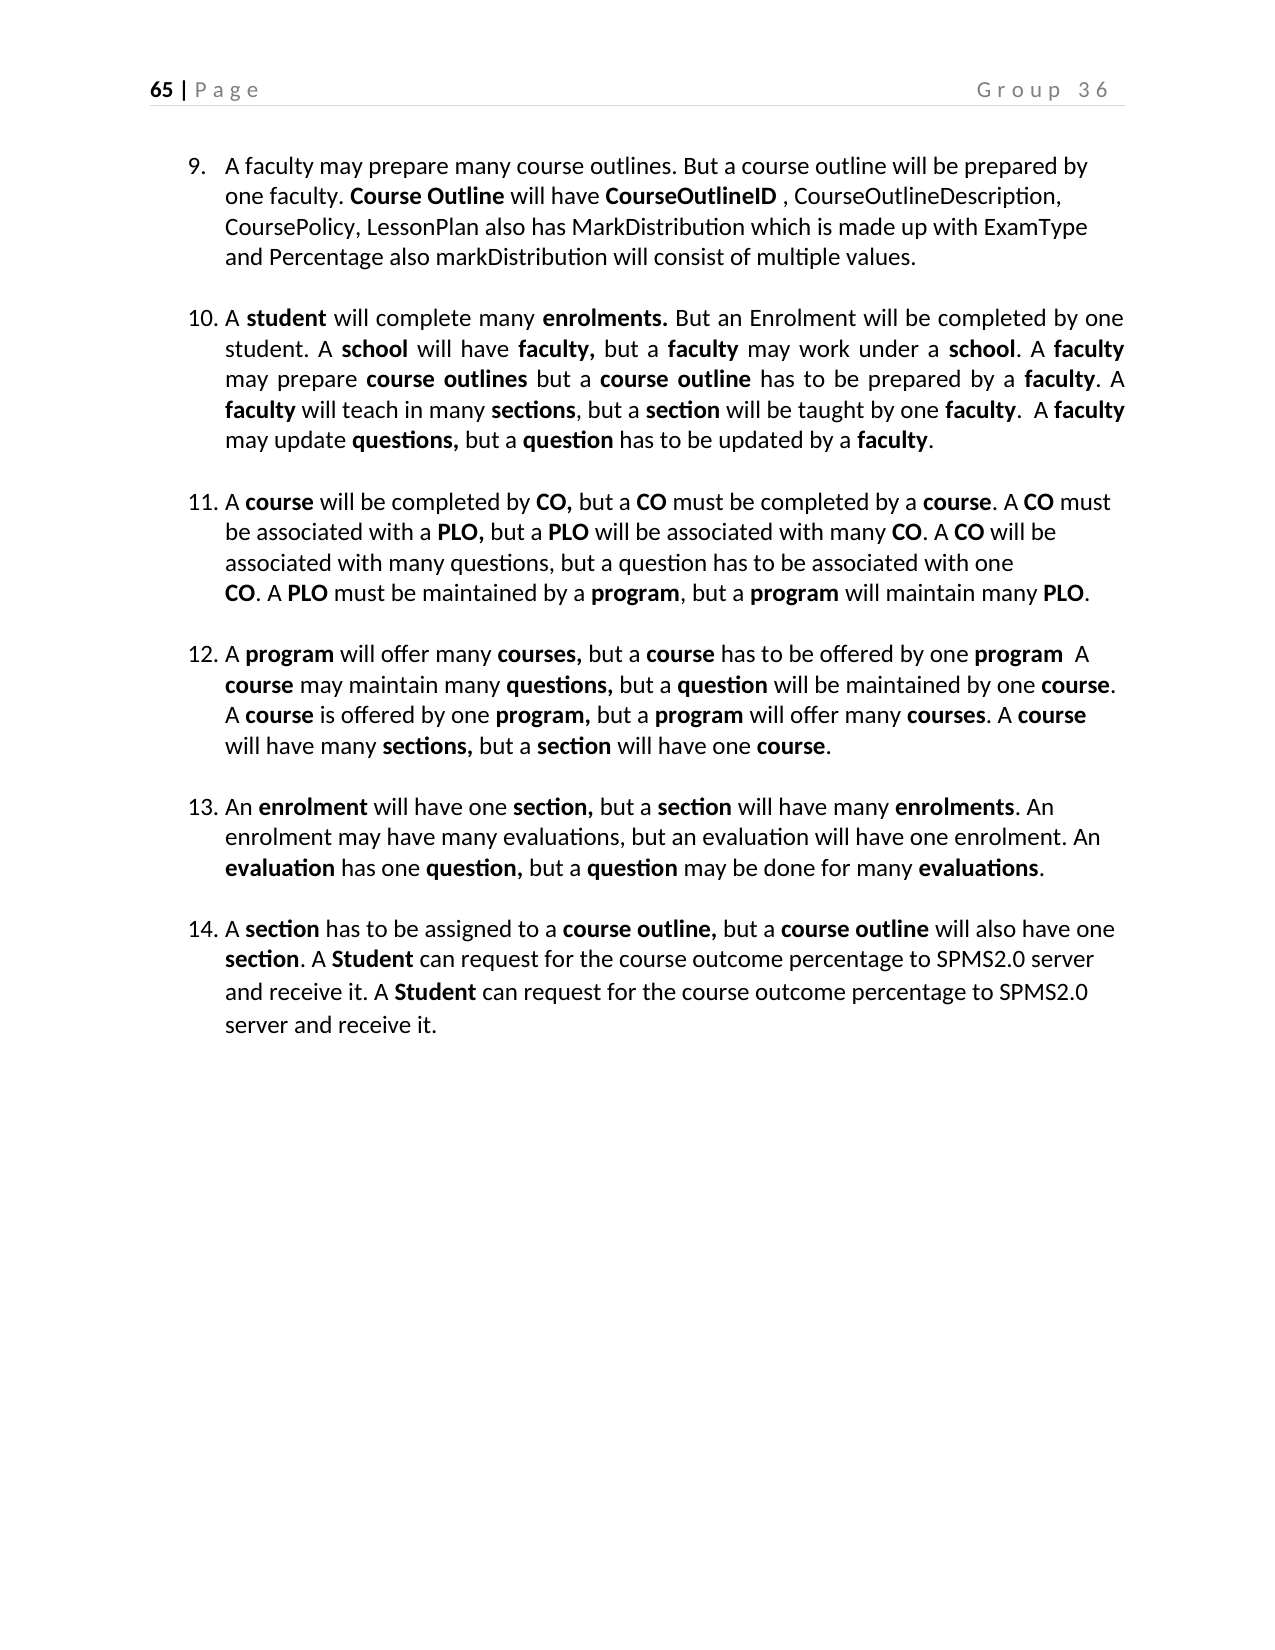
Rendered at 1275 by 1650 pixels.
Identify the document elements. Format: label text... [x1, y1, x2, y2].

list CO. A PLO must be maintained by a program, but a program will maintain many PLO. [225, 577, 1125, 608]
list section. A Student can request for the course outcome percentage to SPMS2.0 server and receive it. A Student can request for the course outcome percentage to SPMS2.0 server and receive it. [225, 943, 1125, 1040]
list An enrolment will have one section, but a section will have many enrolments. An enrolment may have many evaluations, but an evaluation will have one enrolment. An evaluation has one question, but a question may be done for many evaluations. [187, 791, 1125, 882]
list A student will complete many enrolments. But an Enrolment will be completed by one student. A school will have faculty, but a faculty may work under a school. A faculty may prepare course outlines but a course outline has to be prepared by a faculty. A faculty will teach in many sections, but a section will be taught by one faculty. A faculty may update questions, but a question has to be updated by a faculty. [187, 303, 1125, 455]
list A faculty may prepare many course outlines. But a course outline will be prepared by one faculty. Course Outline will have CourseOutlineID , CourseOutlineDescription, CoursePolicy, LessonPlan also has MarkDistribution which is made up with ExamType and Percentage also markDistribution will consist of multiple values. [187, 150, 1125, 272]
list A section has to be assigned to a course outline, but a course outline will also have one [187, 913, 1125, 943]
list A program will offer many courses, but a course has to be offered by one program A course may maintain many questions, but a question will be maintained by one course. A course is offered by one program, but a program will offer many courses. A course will have many sections, but a section will have one course. [187, 638, 1125, 760]
list A course will be completed by CO, but a CO must be completed by a course. A CO must be associated with a PLO, but a PLO will be associated with many CO. A CO will be associated with many questions, but a question has to be associated with one [187, 486, 1125, 577]
